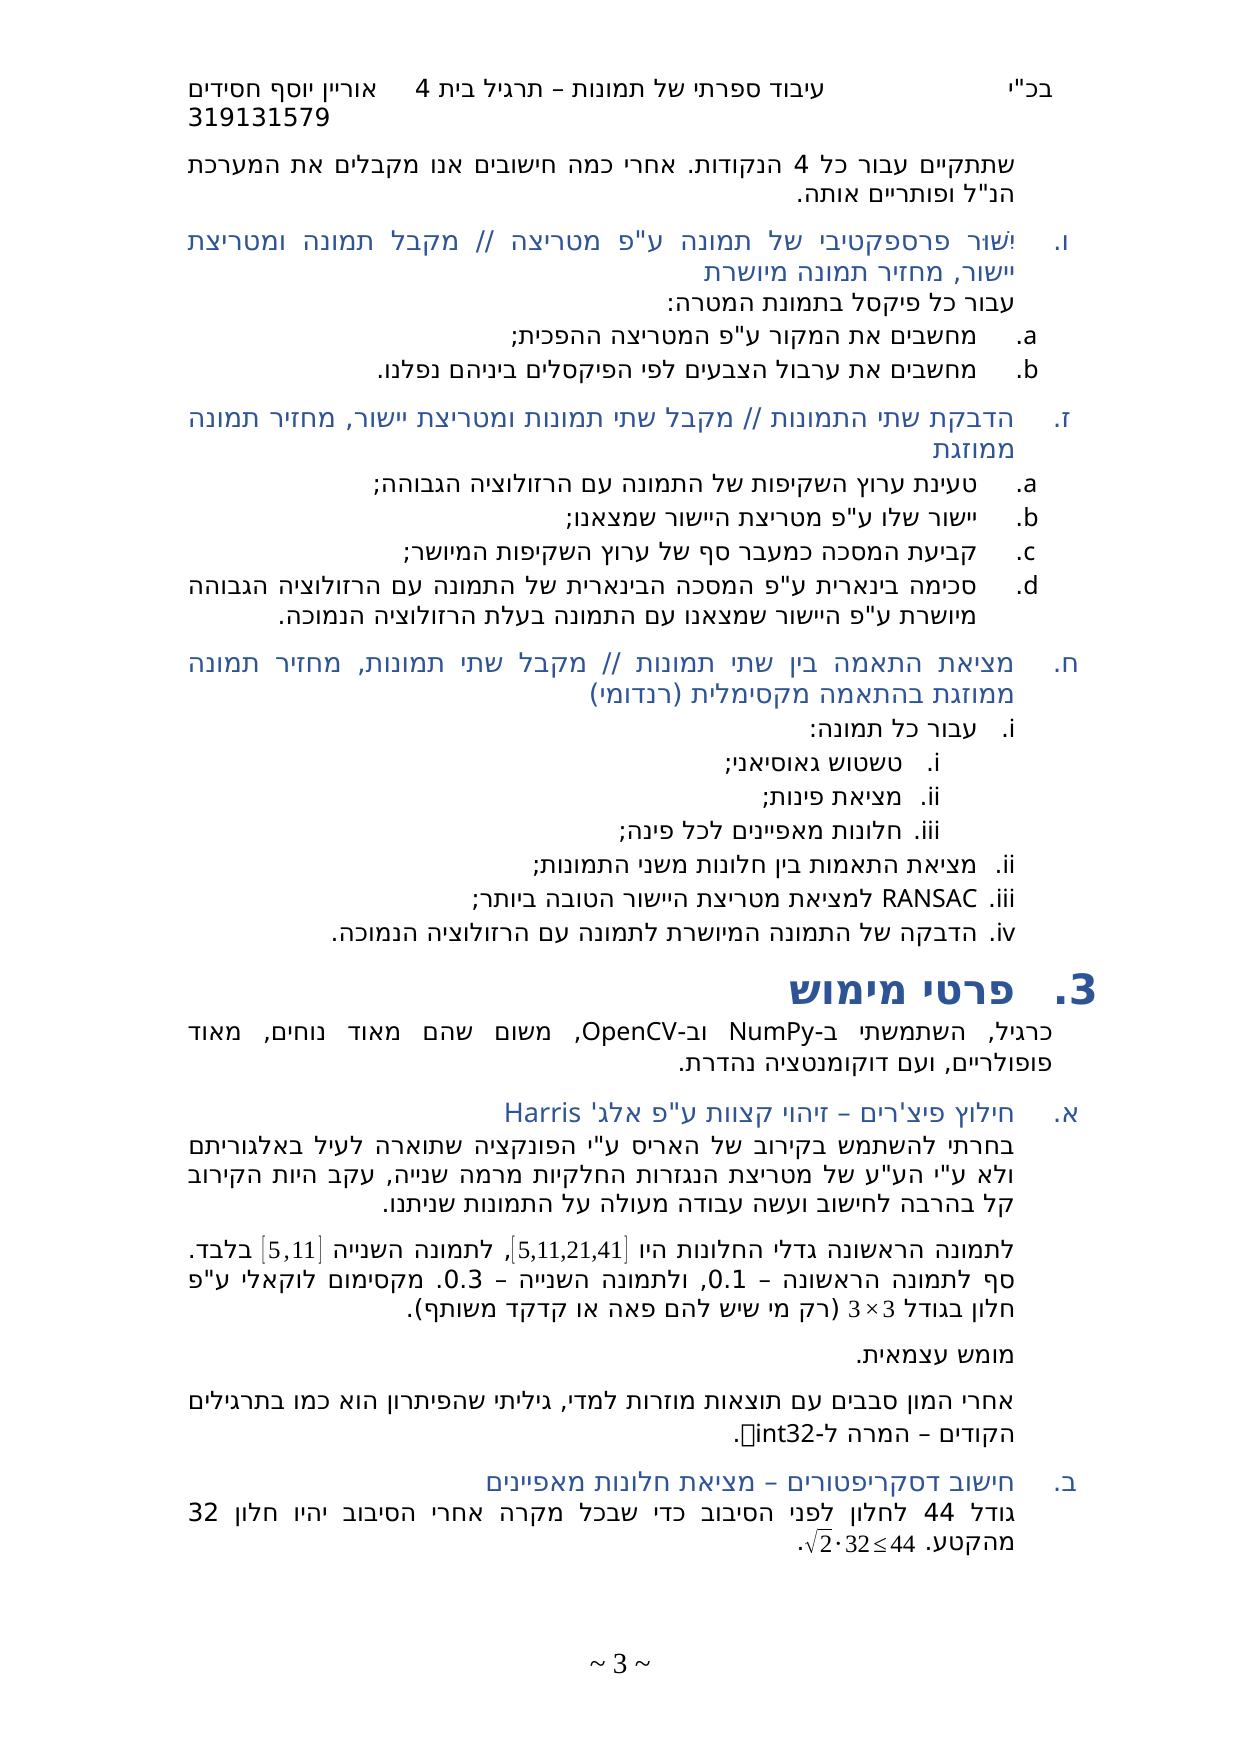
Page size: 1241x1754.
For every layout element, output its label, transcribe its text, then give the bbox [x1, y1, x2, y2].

list מחשבים את המקור ע"פ המטריצה ההפכית; [187, 317, 1015, 351]
subtitle הדבקת שתי התמונות // מקבל שתי תמונות ומטריצת יישור, מחזיר תמונה ממוזגת [187, 402, 1053, 465]
list קביעת המסכה כמעבר סף של ערוץ השקיפות המיושר; [187, 533, 1015, 567]
list עבור כל פיקסל בתמונת המטרה: [187, 288, 1015, 317]
subtitle חילוץ פיצ'רים – זיהוי קצוות ע"פ אלג' Harris [187, 1094, 1053, 1131]
list RANSAC למציאת מטריצת היישור הטובה ביותר; [187, 881, 1015, 915]
subtitle יִשּׁוּר פרספקטיבי של תמונה ע"פ מטריצה // מקבל תמונה ומטריצת יישור, מחזיר תמונה מיושרת [187, 225, 1053, 288]
list חלונות מאפיינים לכל פינה; [187, 813, 940, 847]
list הדבקה של התמונה המיושרת לתמונה עם הרזולוציה הנמוכה. [187, 915, 1015, 949]
list מציאת פינות; [187, 778, 940, 813]
text מומש עצמאית. [187, 1341, 1015, 1370]
list טעינת ערוץ השקיפות של התמונה עם הרזולוציה הגבוהה; [187, 465, 1015, 499]
text בחרתי להשתמש בקירוב של האריס ע"י הפונקציה שתוארה לעיל באלגוריתם ולא ע"י הע"ע של מטריצת הנגזרות החלקיות מרמה שנייה, עקב היות הקירוב קל בהרבה לחישוב ועשה עבודה מעולה על התמונות שניתנו. [187, 1131, 1015, 1218]
text לתמונה הראשונה גדלי החלונות היו , לתמונה השנייה בלבד. סף לתמונה הראשונה – 0.1, ולתמונה השנייה – 0.3. מקסימום לוקאלי ע"פ חלון בגודל (רק מי שיש להם פאה או קדקד משותף). [187, 1235, 1015, 1324]
text כרגיל, השתמשתי ב-NumPy וב-OpenCV, משום שהם מאוד נוחים, מאוד פופולריים, ועם דוקומנטציה נהדרת. [187, 1014, 1053, 1077]
subtitle מציאת התאמה בין שתי תמונות // מקבל שתי תמונות, מחזיר תמונה ממוזגת בהתאמה מקסימלית (רנדומי) [187, 647, 1053, 710]
list מציאת התאמות בין חלונות משני התמונות; [187, 847, 1015, 881]
list סכימה בינארית ע"פ המסכה הבינארית של התמונה עם הרזולוציה הגבוהה מיושרת ע"פ היישור שמצאנו עם התמונה בעלת הרזולוציה הנמוכה. [187, 567, 1015, 631]
text אחרי המון סבבים עם תוצאות מוזרות למדי, גיליתי שהפיתרון הוא כמו בתרגילים הקודים – המרה ל-int32. [187, 1386, 1015, 1449]
list מחשבים את ערבול הצבעים לפי הפיקסלים ביניהם נפלנו. [187, 351, 1015, 385]
list עבור כל תמונה: [187, 710, 1015, 744]
list טשטוש גאוסיאני; [187, 744, 940, 778]
list יישור שלו ע"פ מטריצת היישור שמצאנו; [187, 499, 1015, 533]
text שתתקיים עבור כל 4 הנקודות. אחרי כמה חישובים אנו מקבלים את המערכת הנ"ל ופותריים אותה. [187, 150, 1015, 208]
text גודל 44 לחלון לפני הסיבוב כדי שבכל מקרה אחרי הסיבוב יהיו חלון 32 מהקטע. . [187, 1498, 1015, 1557]
subtitle פרטי מימוש [187, 966, 1053, 1014]
subtitle חישוב דסקריפטורים – מציאת חלונות מאפיינים [187, 1466, 1053, 1498]
